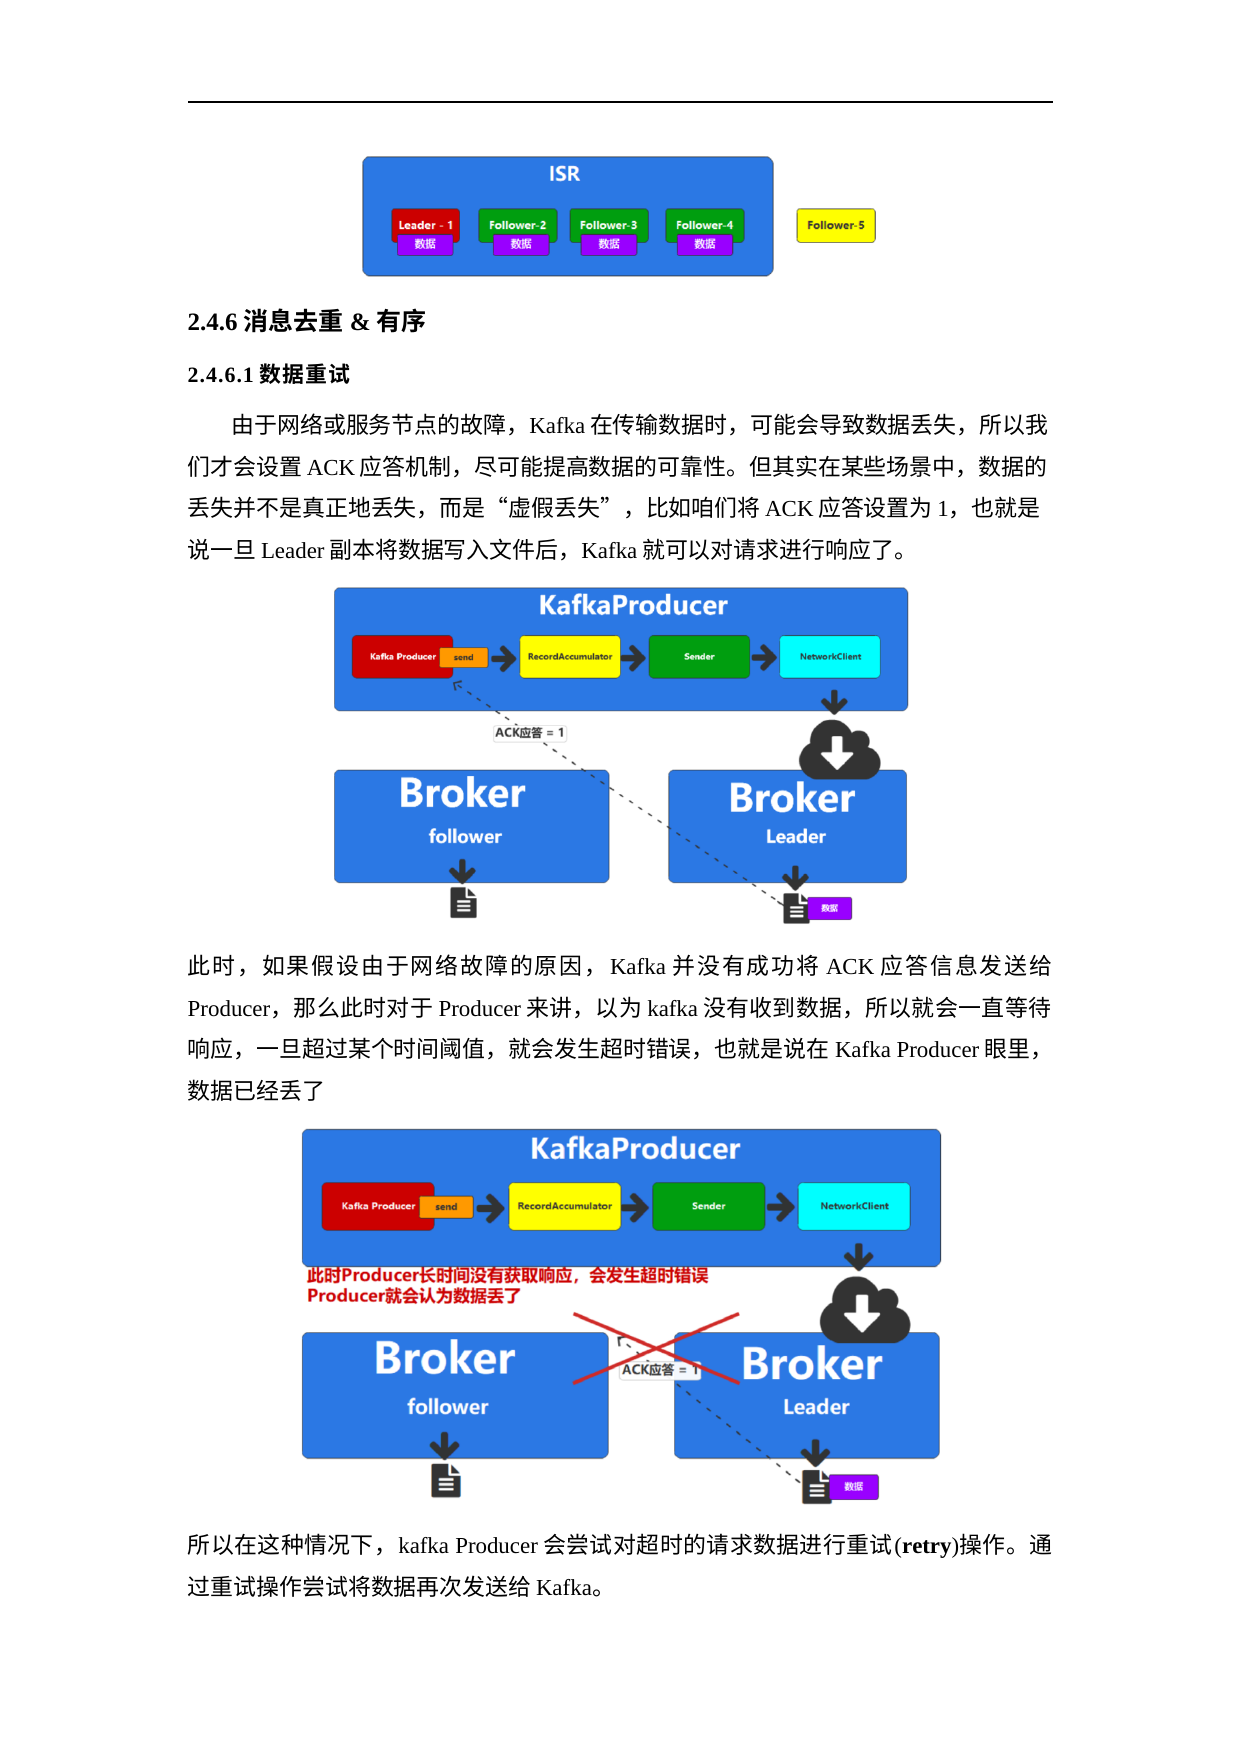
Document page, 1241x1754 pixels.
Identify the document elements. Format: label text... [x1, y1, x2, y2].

text 此时，如果假设由于网络故障的原因，Kafka并没有成功将ACK应答信息发送给Producer，那么此时对于Producer来讲，以为kafka没有收到数据，所以就会一直等待响应，一旦超过某个时间阈值，就会发生超时错误，也就是说在Kafka Producer眼里，数据已经丢了 [187, 948, 1053, 1106]
picture [326, 583, 915, 930]
subtitle 2.4.6 消息去重 & 有序 [187, 301, 1053, 338]
picture [296, 1124, 944, 1510]
picture [356, 150, 884, 284]
text 由于网络或服务节点的故障，Kafka在传输数据时，可能会导致数据丢失，所以我们才会设置ACK应答机制，尽可能提高数据的可靠性。但其实在某些场景中，数据的丢失并不是真正地丢失，而是“虚假丢失”，比如咱们将ACK应答设置为1，也就是说一旦Leader副本将数据写入文件后，Kafka就可以对请求进行响应了。 [187, 407, 1053, 565]
text 所以在这种情况下，kafka Producer会尝试对超时的请求数据进行重试(retry)操作。通过重试操作尝试将数据再次发送给Kafka。 [187, 1527, 1053, 1602]
subtitle 2.4.6.1数据重试 [187, 357, 1053, 389]
